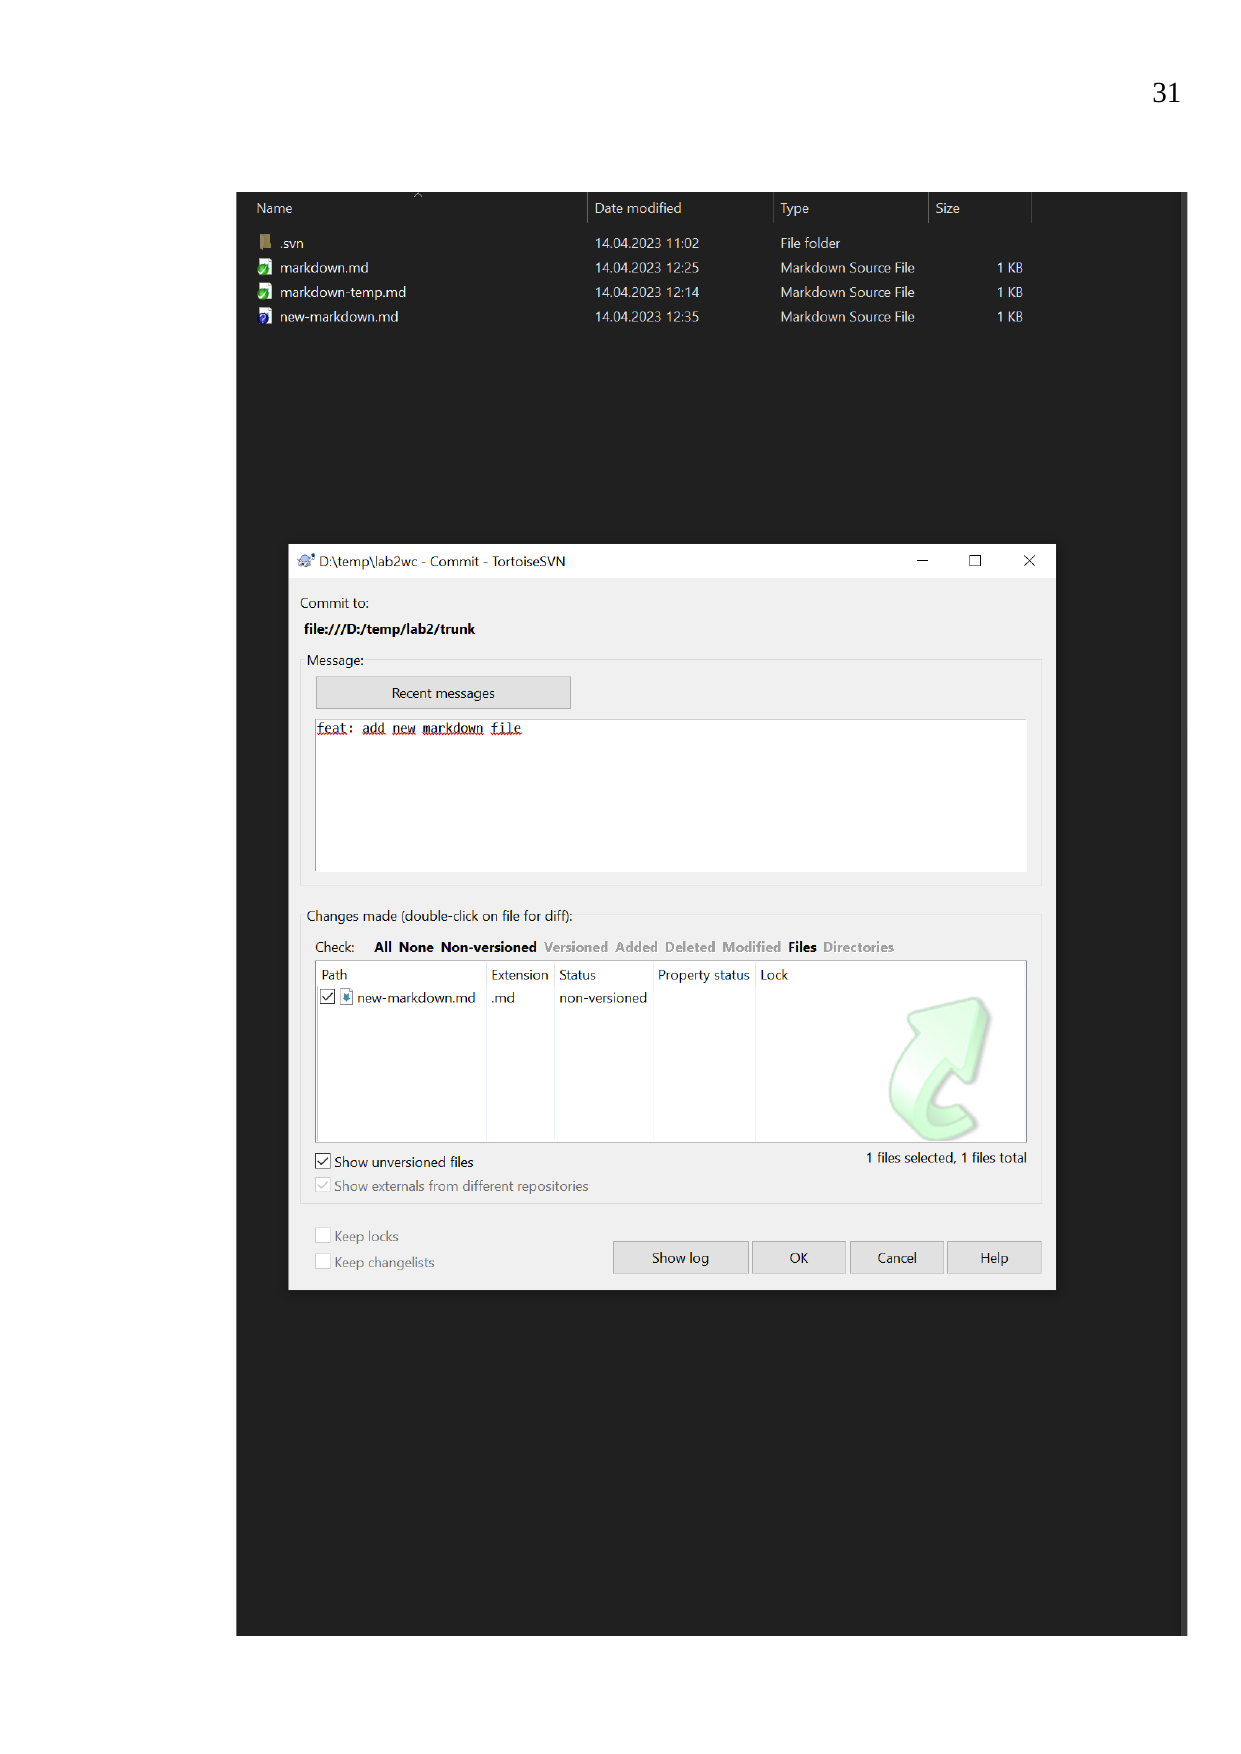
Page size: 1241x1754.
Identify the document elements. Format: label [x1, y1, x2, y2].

picture [236, 192, 1188, 1636]
